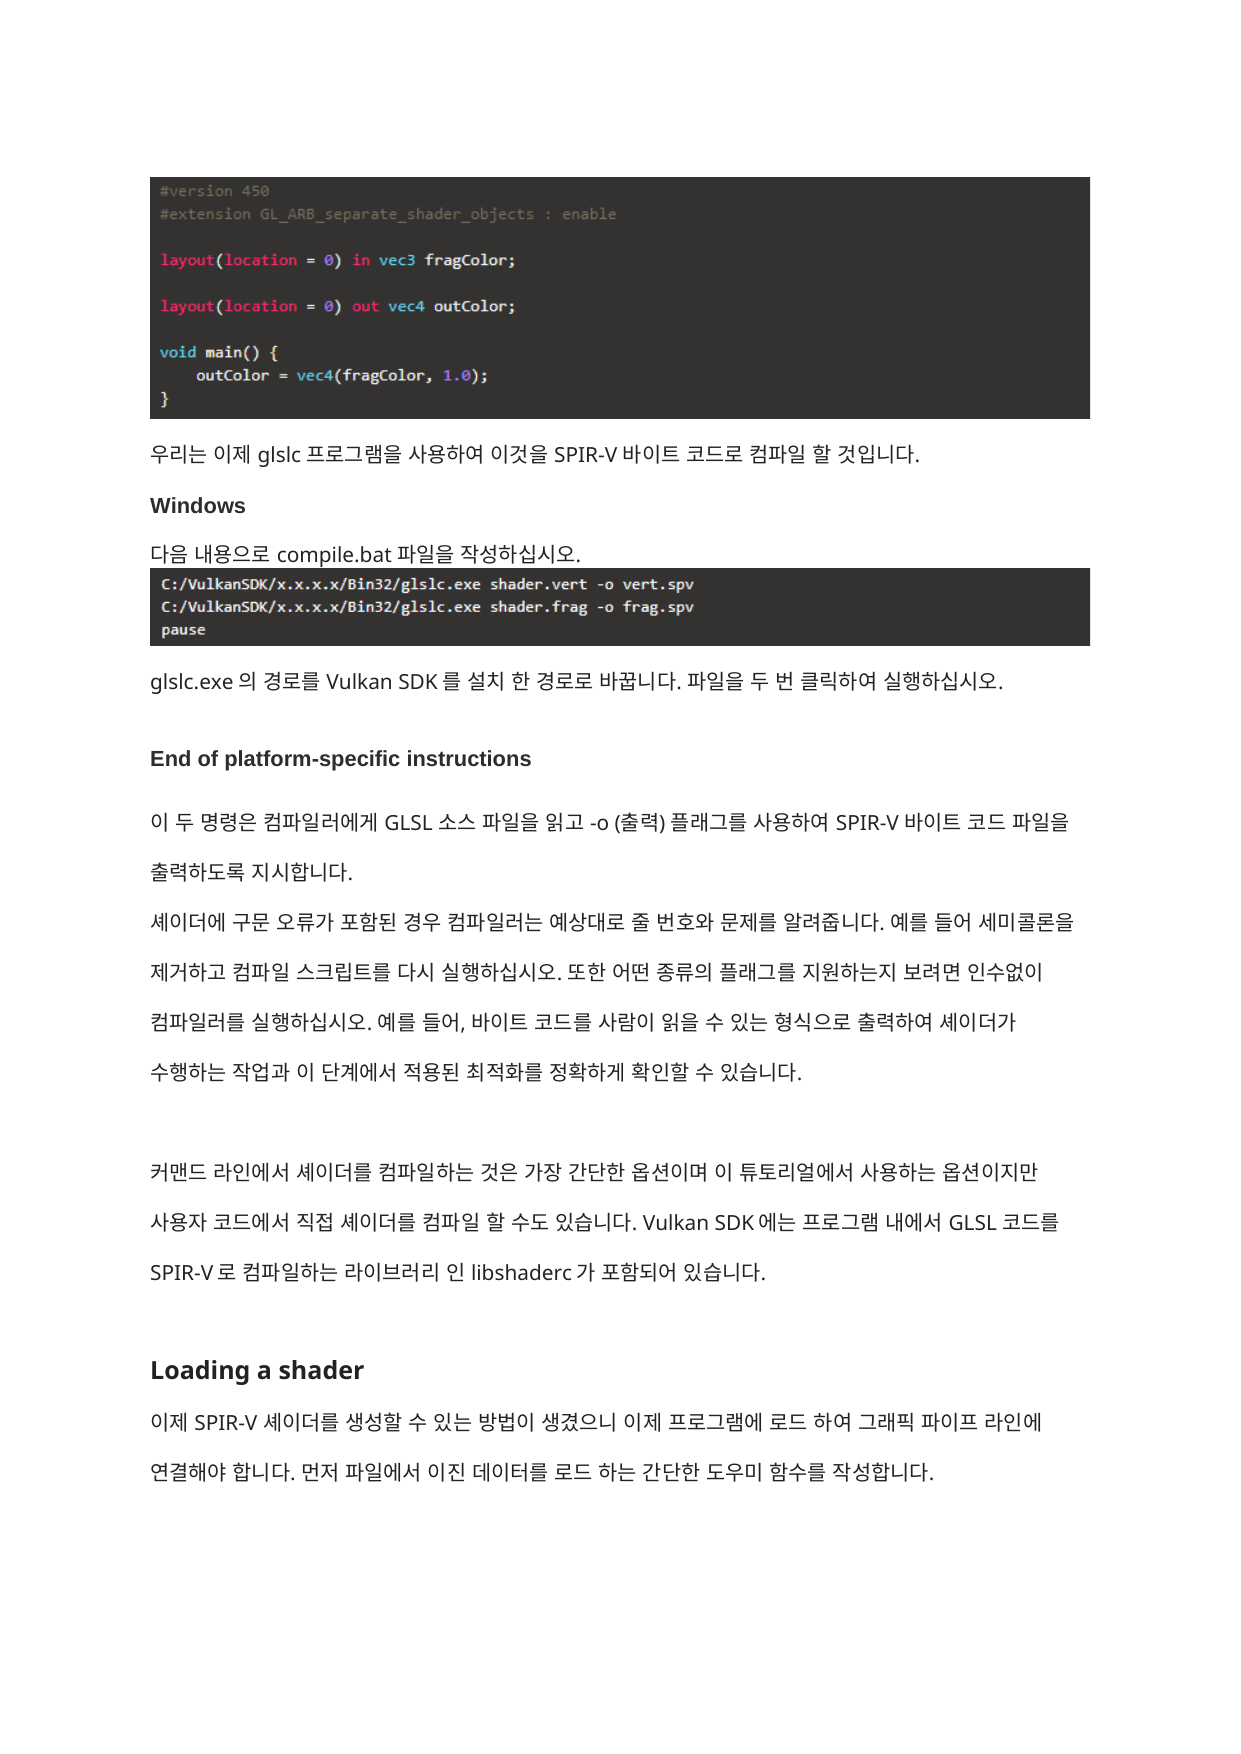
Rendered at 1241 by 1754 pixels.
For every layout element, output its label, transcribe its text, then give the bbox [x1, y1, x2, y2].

picture [150, 177, 1091, 419]
text End of platform-specific instructions [150, 746, 1090, 771]
text glslc.exe의 경로를 Vulkan SDK를 설치 한 경로로 바꿉니다. 파일을 두 번 클릭하여 실행하십시오. [150, 646, 1090, 696]
text Windows [150, 469, 1090, 519]
text 셰이더에 구문 오류가 포함된 경우 컴파일러는 예상대로 줄 번호와 문제를 알려줍니다. 예를 들어 세미콜론을 제거하고 컴파일 스크립트를 다시 실행하십시오. 또한 어떤 종류의 플래그를 지원하는지 보려면 인수없이 컴파일러를 실행하십시오. 예를 들어, 바이트 코드를 사람이 읽을 수 있는 형식으로 출력하여 셰이더가 수행하는 작업과 이 단계에서 적용된 최적화를 정확하게 확인할 수 있습니다. [150, 886, 1090, 1086]
text 커맨드 라인에서 셰이더를 컴파일하는 것은 가장 간단한 옵션이며 이 튜토리얼에서 사용하는 옵션이지만 사용자 코드에서 직접 셰이더를 컴파일 할 수도 있습니다. Vulkan SDK에는 프로그램 내에서 GLSL 코드를 SPIR-V로 컴파일하는 라이브러리 인 libshaderc가 포함되어 있습니다. [150, 1136, 1090, 1286]
text 다음 내용으로 compile.bat 파일을 작성하십시오. [150, 519, 1090, 568]
text 이 두 명령은 컴파일러에게 GLSL 소스 파일을 읽고 -o (출력) 플래그를 사용하여 SPIR-V 바이트 코드 파일을 출력하도록 지시합니다. [150, 786, 1090, 886]
text 우리는 이제 glslc 프로그램을 사용하여 이것을 SPIR-V 바이트 코드로 컴파일 할 것입니다. [150, 419, 1090, 469]
text 이제 SPIR-V 셰이더를 생성할 수 있는 방법이 생겼으니 이제 프로그램에 로드 하여 그래픽 파이프 라인에 연결해야 합니다. 먼저 파일에서 이진 데이터를 로드 하는 간단한 도우미 함수를 작성합니다. [150, 1386, 1090, 1486]
picture [150, 568, 1091, 646]
text Loading a shader [150, 1336, 1090, 1386]
